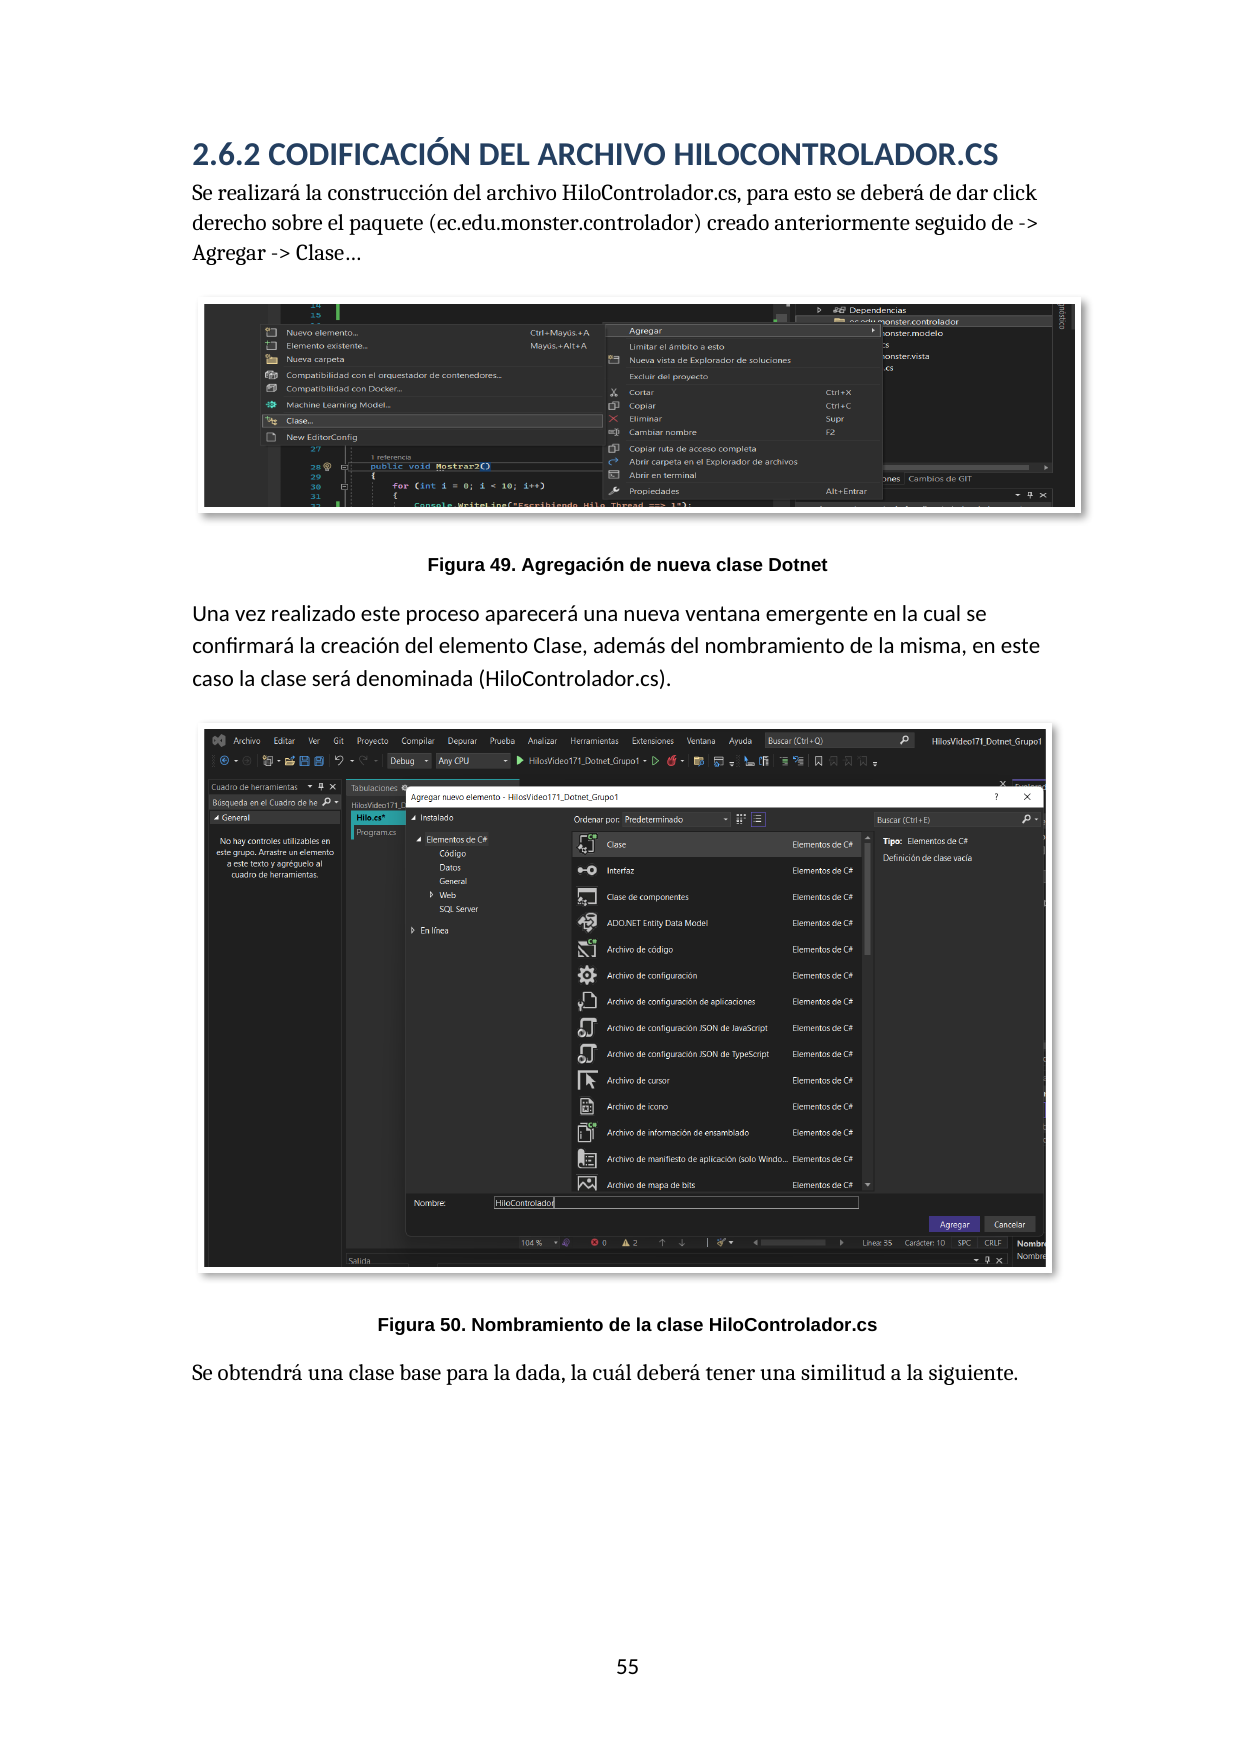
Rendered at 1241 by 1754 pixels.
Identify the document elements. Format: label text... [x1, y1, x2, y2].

picture [204, 729, 1046, 1267]
text Se obtendrá una clase base para la dada, la cuál deberá tener una similitud a la siguiente. [192, 1359, 1063, 1386]
subtitle 2.6.2 CODIFICACIÓN DEL ARCHIVO HILOCONTROLADOR.CS [192, 133, 1063, 174]
text Una vez realizado este proceso aparecerá una nueva ventana emergente en la cual se confirmará la creación del elemento Clase, además del nombramiento de la misma, en este caso la clase será denominada (HiloControlador.cs). [192, 599, 1063, 692]
text Figura 49. Agregación de nueva clase Dotnet [192, 554, 1063, 575]
text Se realizará la construcción del archivo HiloControlador.cs, para esto se deberá de dar click derecho sobre el paquete (ec.edu.monster.controlador) creado anteriormente seguido de -> Agregar -> Clase… [192, 180, 1063, 266]
text Figura 50. Nombramiento de la clase HiloControlador.cs [192, 1314, 1063, 1335]
picture [204, 304, 1075, 507]
